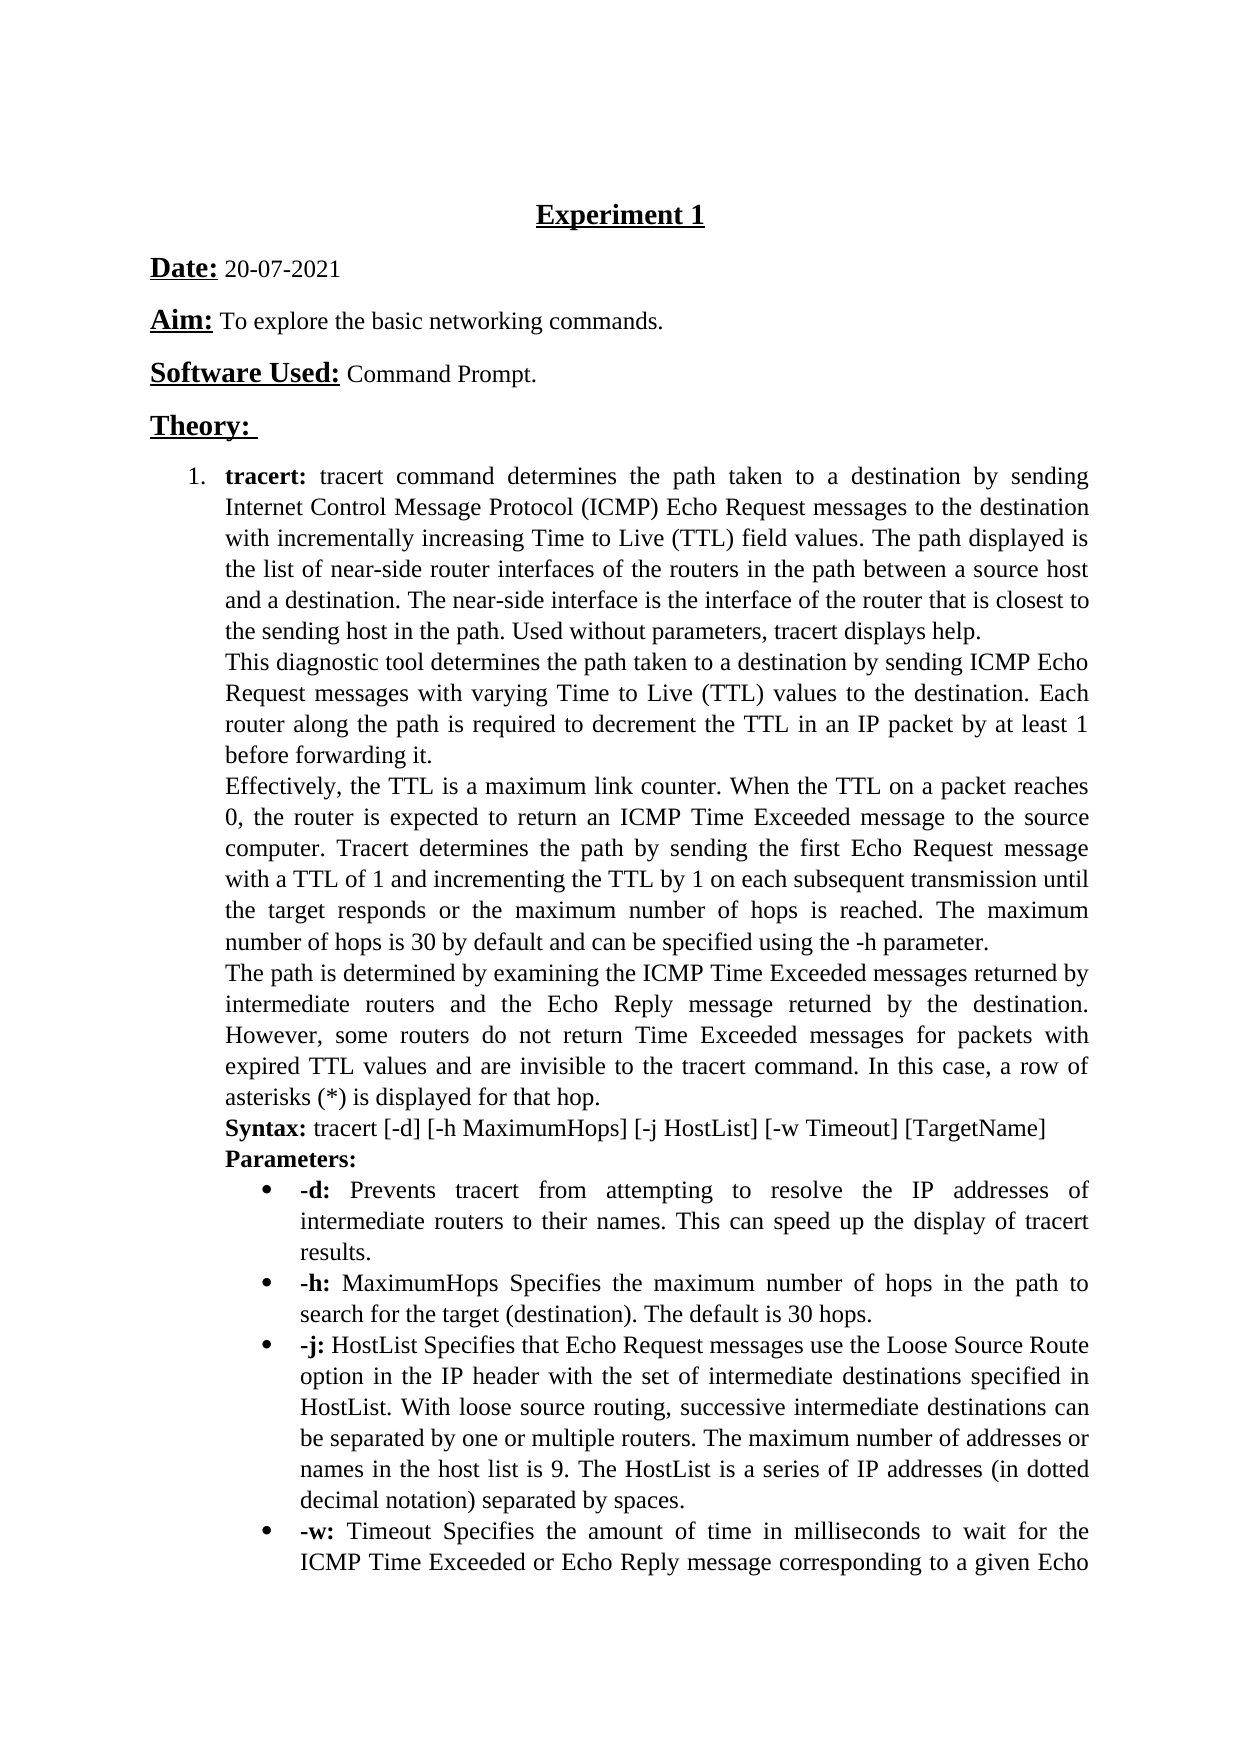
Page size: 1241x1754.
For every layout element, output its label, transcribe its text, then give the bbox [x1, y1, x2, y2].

text Aim: To explore the basic networking commands. [150, 302, 1090, 336]
list Parameters: [225, 1144, 1090, 1173]
text Software Used: Command Prompt. [150, 355, 1090, 389]
text Experiment 1 [150, 197, 1090, 230]
list Syntax: tracert [-d] [-h MaximumHops] [-j HostList] [-w Timeout] [TargetName] [225, 1113, 1090, 1142]
text Theory: [150, 408, 1090, 442]
list -d: Prevents tracert from attempting to resolve the IP addresses of intermediate routers to their names. This can speed up the display of tracert results. [262, 1175, 1090, 1266]
list -j: HostList Specifies that Echo Request messages use the Loose Source Route option in the IP header with the set of intermediate destinations specified in HostList. With loose source routing, successive intermediate destinations can be separated by one or multiple routers. The maximum number of addresses or names in the host list is 9. The HostList is a series of IP addresses (in dotted decimal notation) separated by spaces. [262, 1330, 1090, 1514]
text Date: 20-07-2021 [150, 250, 1090, 283]
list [262, 1516, 1090, 1576]
list Effectively, the TTL is a maximum link counter. When the TTL on a packet reaches 0, the router is expected to return an ICMP Time Exceeded message to the source computer. Tracert determines the path by sending the first Echo Request message with a TTL of 1 and incrementing the TTL by 1 on each subsequent transmission until the target responds or the maximum number of hops is reached. The maximum number of hops is 30 by default and can be specified using the -h parameter. [225, 771, 1090, 955]
list The path is determined by examining the ICMP Time Exceeded messages returned by intermediate routers and the Echo Reply message returned by the destination. However, some routers do not return Time Exceeded messages for packets with expired TTL values and are invisible to the tracert command. In this case, a row of asterisks (*) is displayed for that hop. [225, 958, 1090, 1111]
list -h: MaximumHops Specifies the maximum number of hops in the path to search for the target (destination). The default is 30 hops. [262, 1268, 1090, 1328]
list This diagnostic tool determines the path taken to a destination by sending ICMP Echo Request messages with varying Time to Live (TTL) values to the destination. Each router along the path is required to decrement the TTL in an IP packet by at least 1 before forwarding it. [225, 647, 1090, 769]
list tracert: tracert command determines the path taken to a destination by sending Internet Control Message Protocol (ICMP) Echo Request messages to the destination with incrementally increasing Time to Live (TTL) field values. The path displayed is the list of near-side router interfaces of the routers in the path between a source host and a destination. The near-side interface is the interface of the router that is closest to the sending host in the path. Used without parameters, tracert displays help. [187, 461, 1090, 645]
